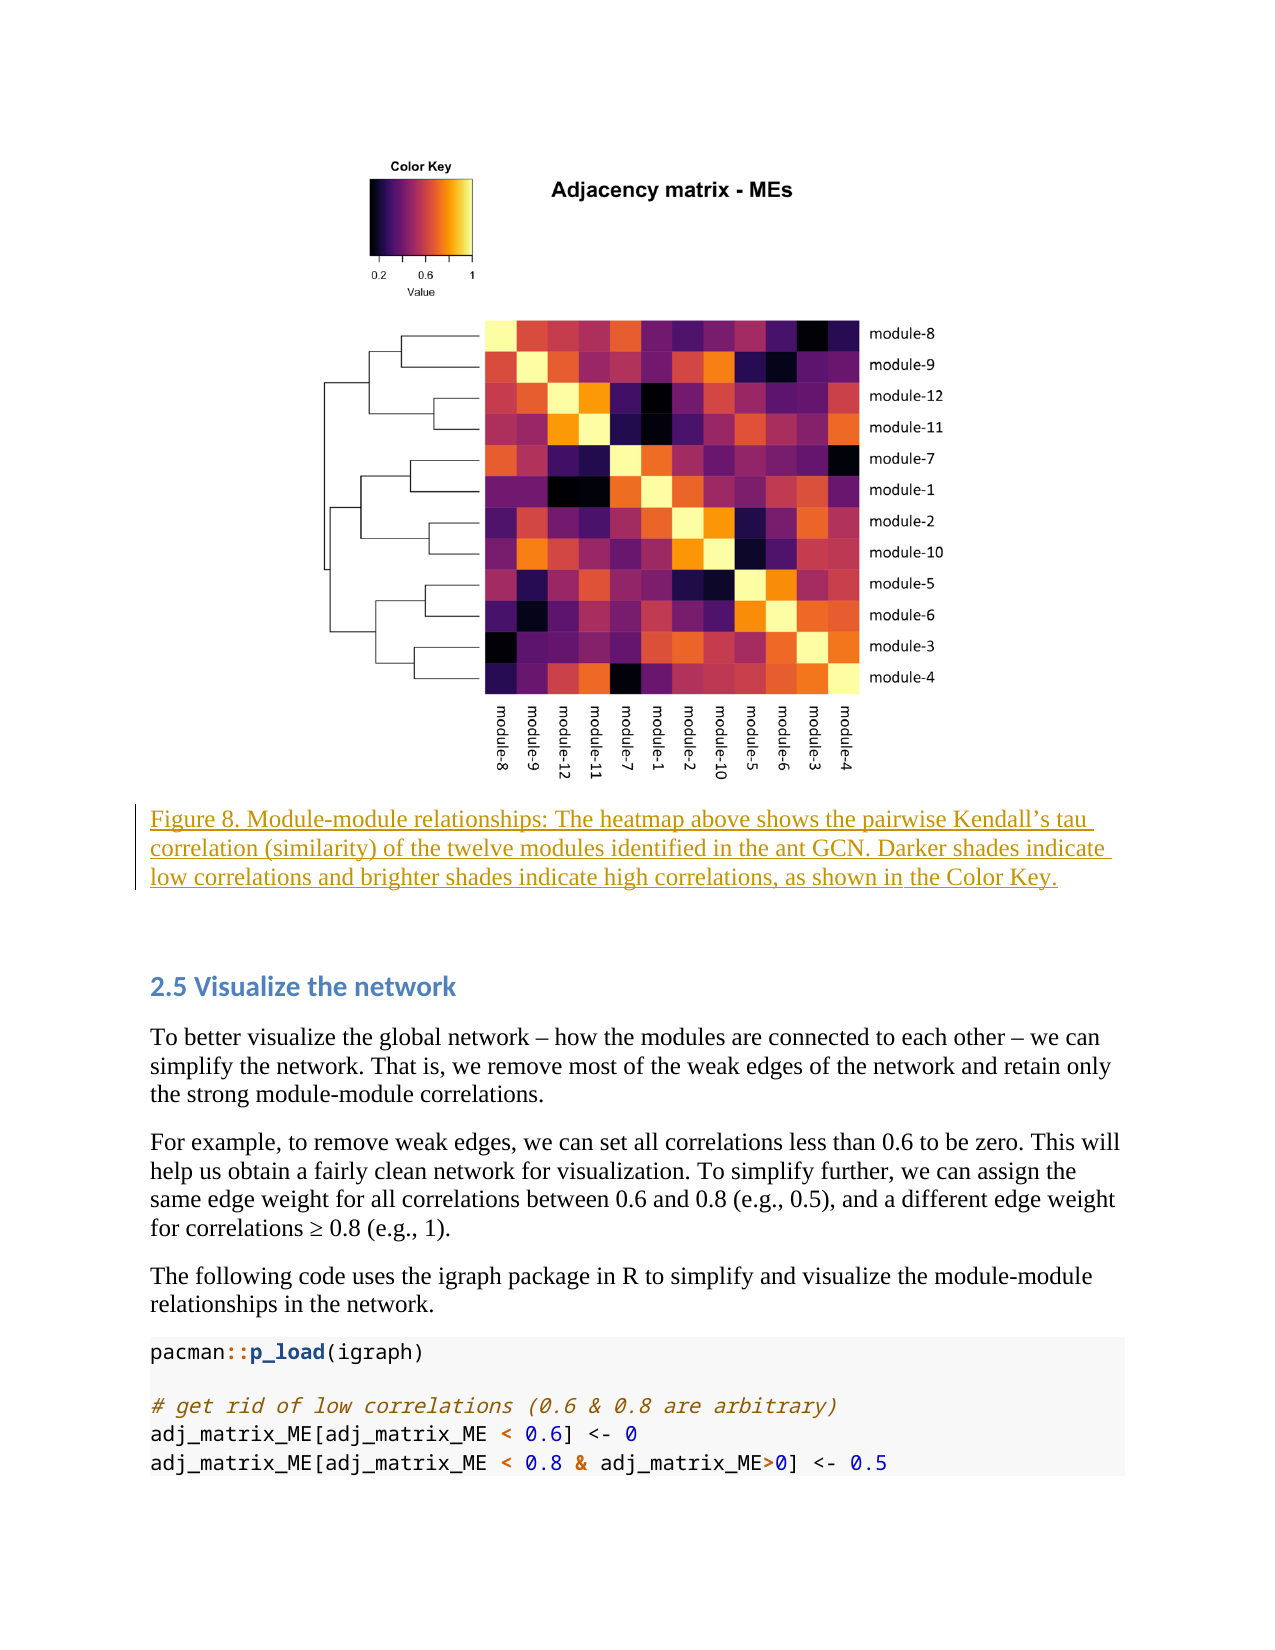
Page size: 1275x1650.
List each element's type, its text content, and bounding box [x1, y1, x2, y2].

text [150, 1337, 1125, 1476]
text To better visualize the global network – how the modules are connected to each other – we can simplify the network. That is, we remove most of the weak edges of the network and retain only the strong module-module correlations. [150, 1022, 1125, 1108]
text The following code uses the igraph package in R to simplify and visualize the module-module relationships in the network. [150, 1261, 1125, 1318]
picture [289, 150, 986, 805]
text For example, to remove weak edges, we can set all correlations less than 0.6 to be zero. This will help us obtain a fairly clean network for visualization. To simplify further, we can assign the same edge weight for all correlations between 0.6 and 0.8 (e.g., 0.5), and a different edge weight for correlations ≥ 0.8 (e.g., 1). [150, 1127, 1125, 1242]
subtitle 2.5 Visualize the network [150, 968, 1125, 1003]
